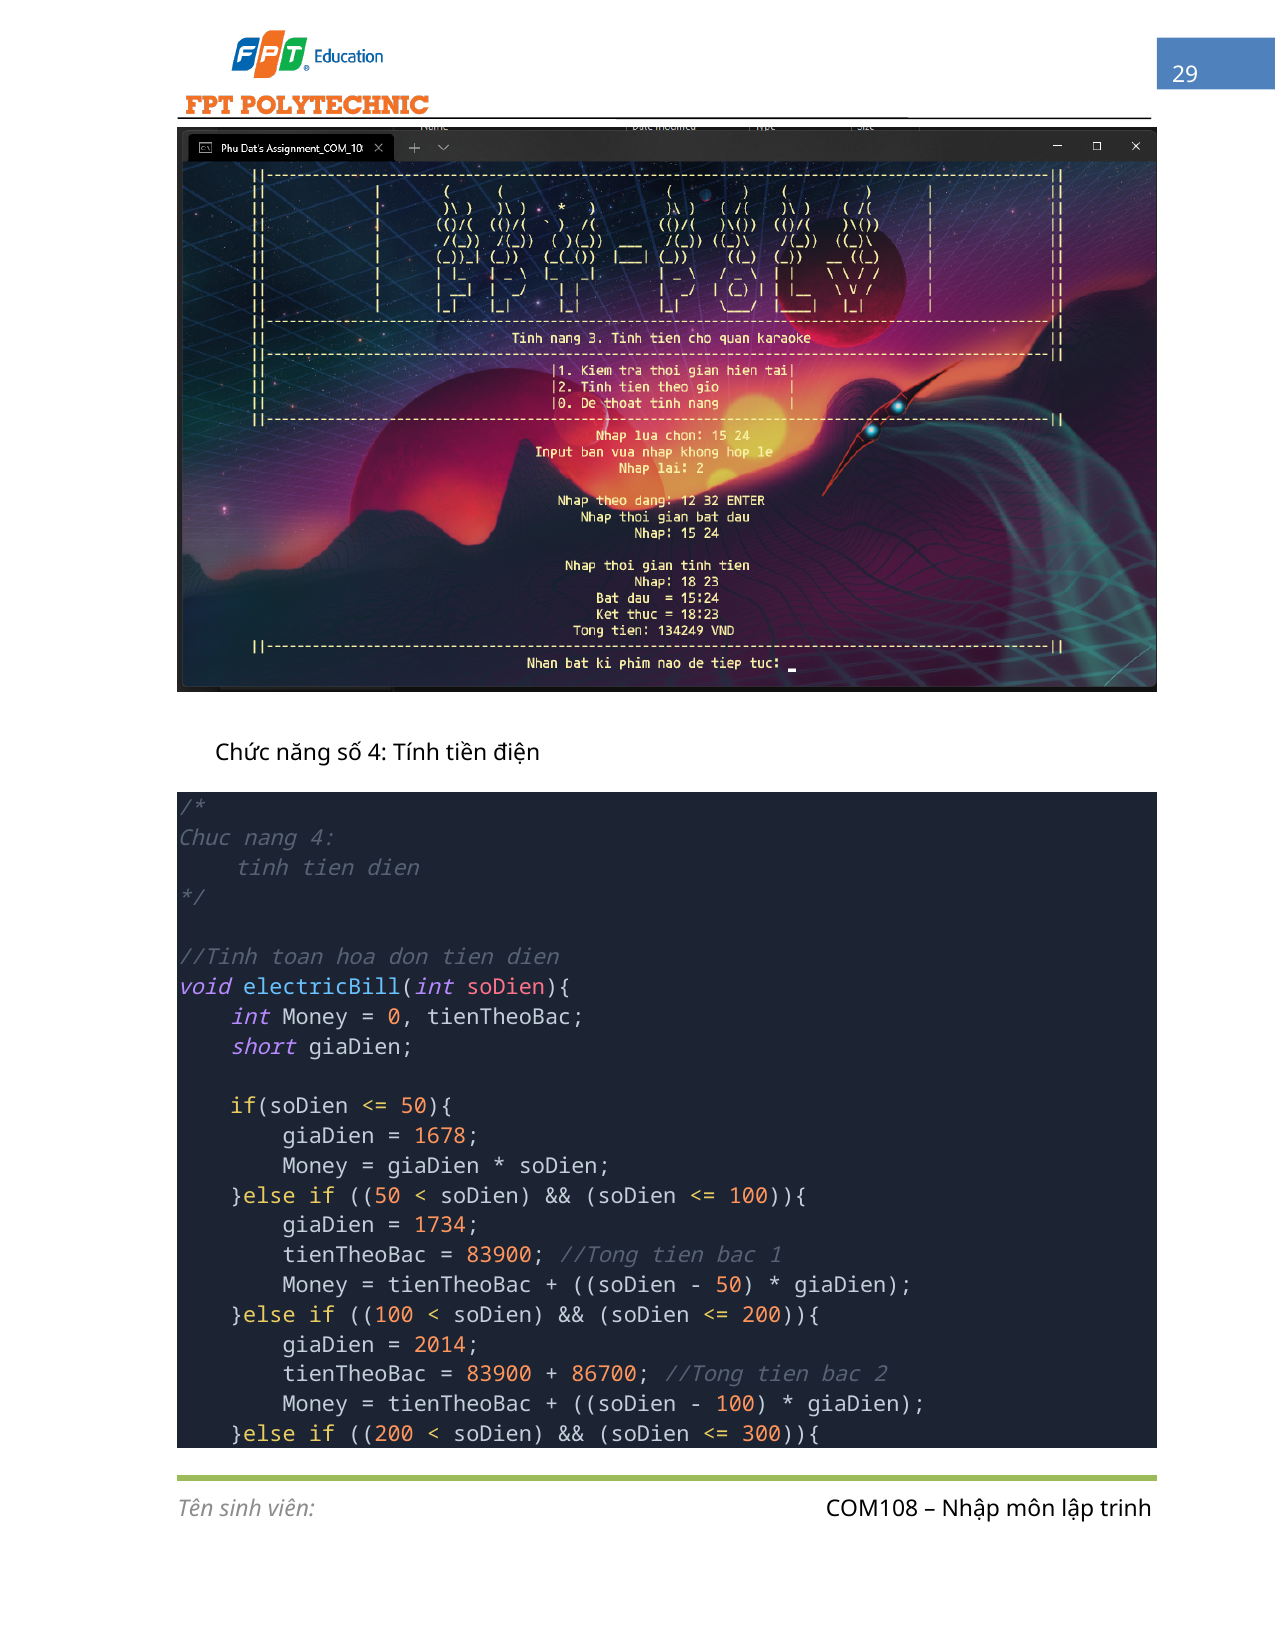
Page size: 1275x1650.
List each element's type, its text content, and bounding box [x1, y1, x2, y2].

picture [177, 22, 437, 122]
text tienTheoBac = 83900 + 86700; //Tong tien bac 2 [177, 1358, 1157, 1388]
text }else if ((100 < soDien) && (soDien <= 200)){ [177, 1299, 1157, 1329]
text short giaDien; [177, 1031, 1157, 1061]
text tinh tien dien [177, 852, 1157, 882]
text giaDien = 1678; [177, 1120, 1157, 1150]
text tienTheoBac = 83900; //Tong tien bac 1 [177, 1239, 1157, 1269]
text //Tinh toan hoa don tien dien [177, 941, 1157, 971]
picture [177, 127, 1157, 692]
text if(soDien <= 50){ [177, 1090, 1157, 1120]
text int Money = 0, tienTheoBac; [177, 1001, 1157, 1031]
text Chức năng số 4: Tính tiền điện [215, 736, 1157, 767]
text /* [177, 792, 1157, 822]
text Money = tienTheoBac + ((soDien - 100) * giaDien); [177, 1388, 1157, 1418]
text Money = tienTheoBac + ((soDien - 50) * giaDien); [177, 1269, 1157, 1299]
text */ [177, 882, 1157, 912]
text Money = giaDien * soDien; [177, 1150, 1157, 1180]
text void electricBill(int soDien){ [177, 971, 1157, 1001]
text }else if ((200 < soDien) && (soDien <= 300)){ [177, 1418, 1157, 1448]
text giaDien = 1734; [177, 1209, 1157, 1239]
text giaDien = 2014; [177, 1329, 1157, 1358]
text Chuc nang 4: [177, 822, 1157, 852]
text }else if ((50 < soDien) && (soDien <= 100)){ [177, 1180, 1157, 1209]
